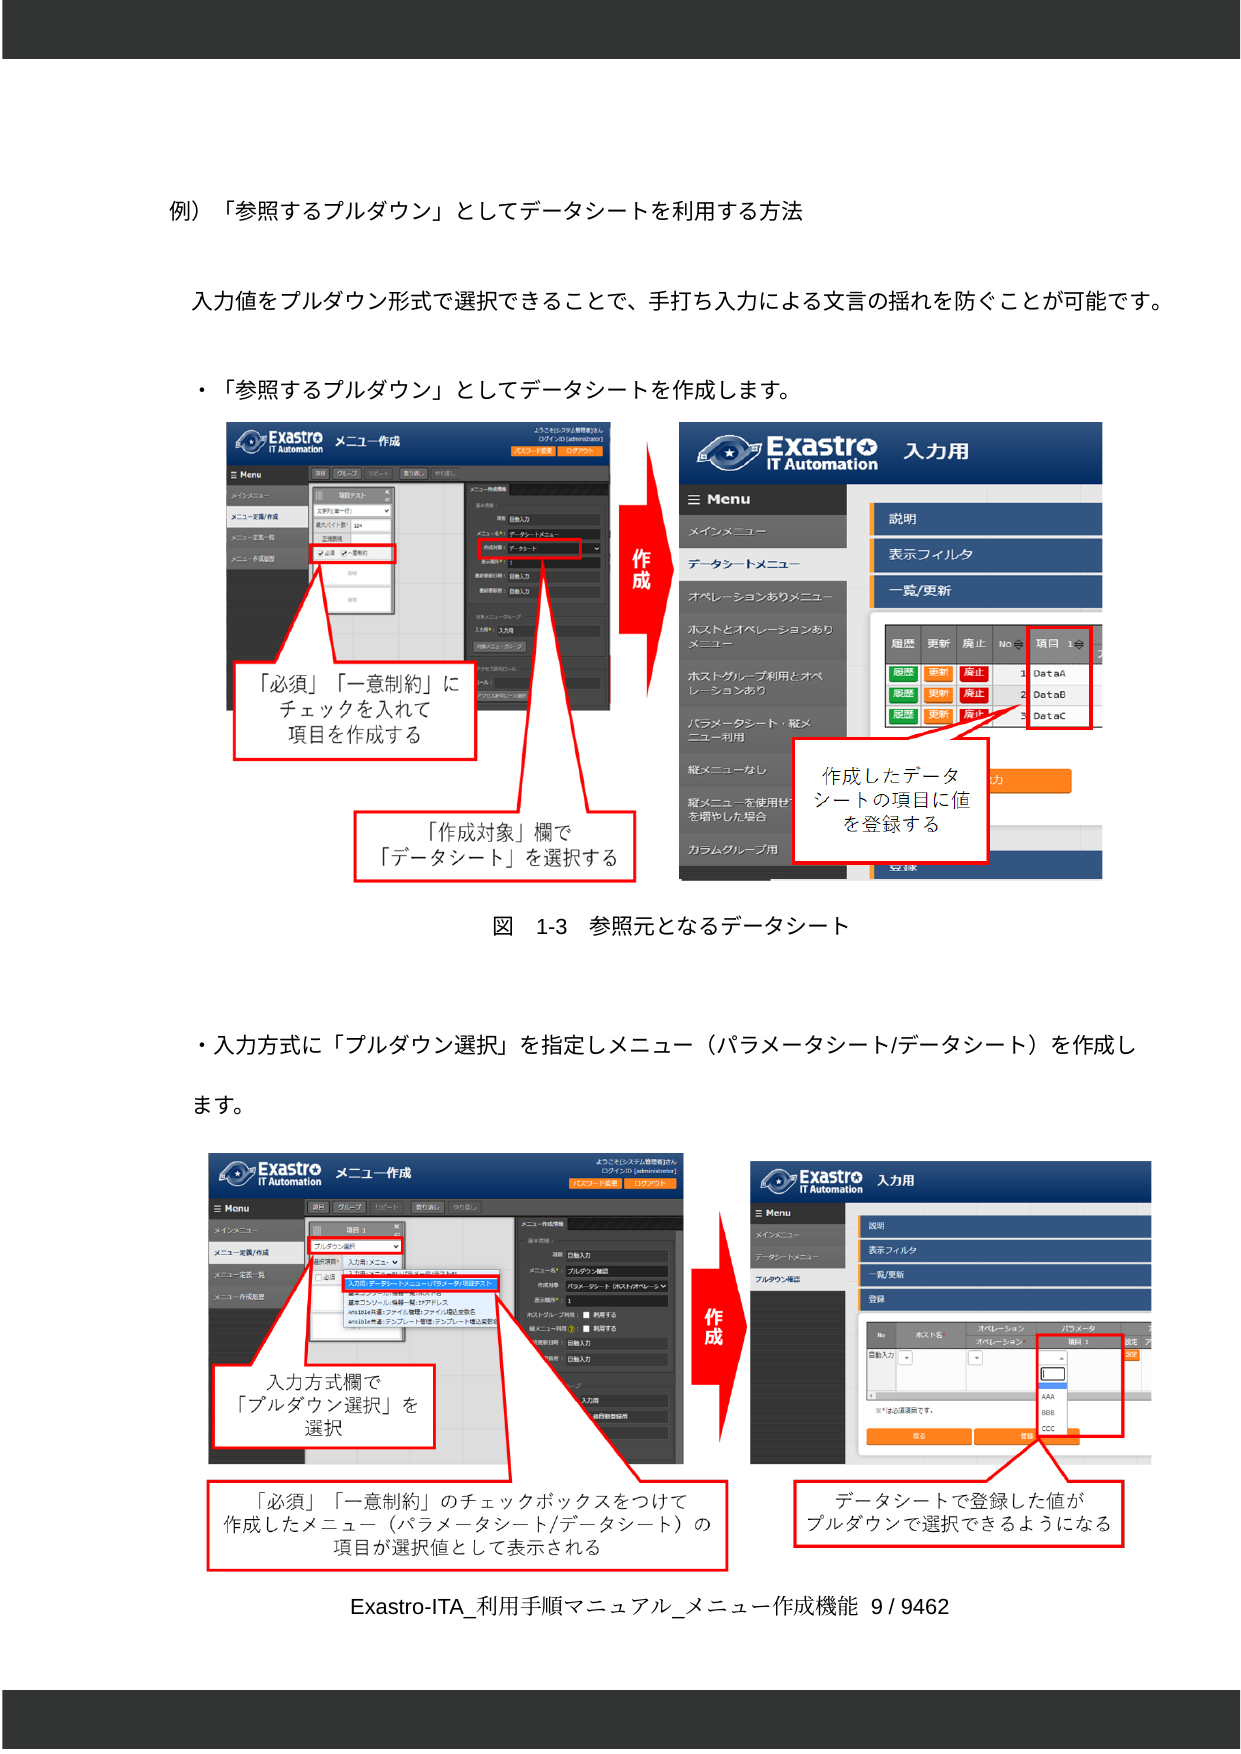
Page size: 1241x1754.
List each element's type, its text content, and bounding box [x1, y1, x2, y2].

text ・入力方式に「プルダウン選択」を指定しメニュー（パラメータシート/データシート）を作成します。 [191, 1014, 1152, 1134]
picture [206, 1153, 1152, 1572]
picture [2, 0, 1241, 59]
picture [2, 1690, 1241, 1749]
text 例）「参照するプルダウン」としてデータシートを利用する方法 [169, 180, 1152, 240]
text 図 1-3 参照元となるデータシート [191, 895, 1152, 955]
text 入力値をプルダウン形式で選択できることで、手打ち入力による文言の揺れを防ぐことが可能です。 [191, 270, 1152, 329]
text ・「参照するプルダウン」としてデータシートを作成します。 [191, 359, 1152, 419]
picture [226, 422, 1103, 885]
